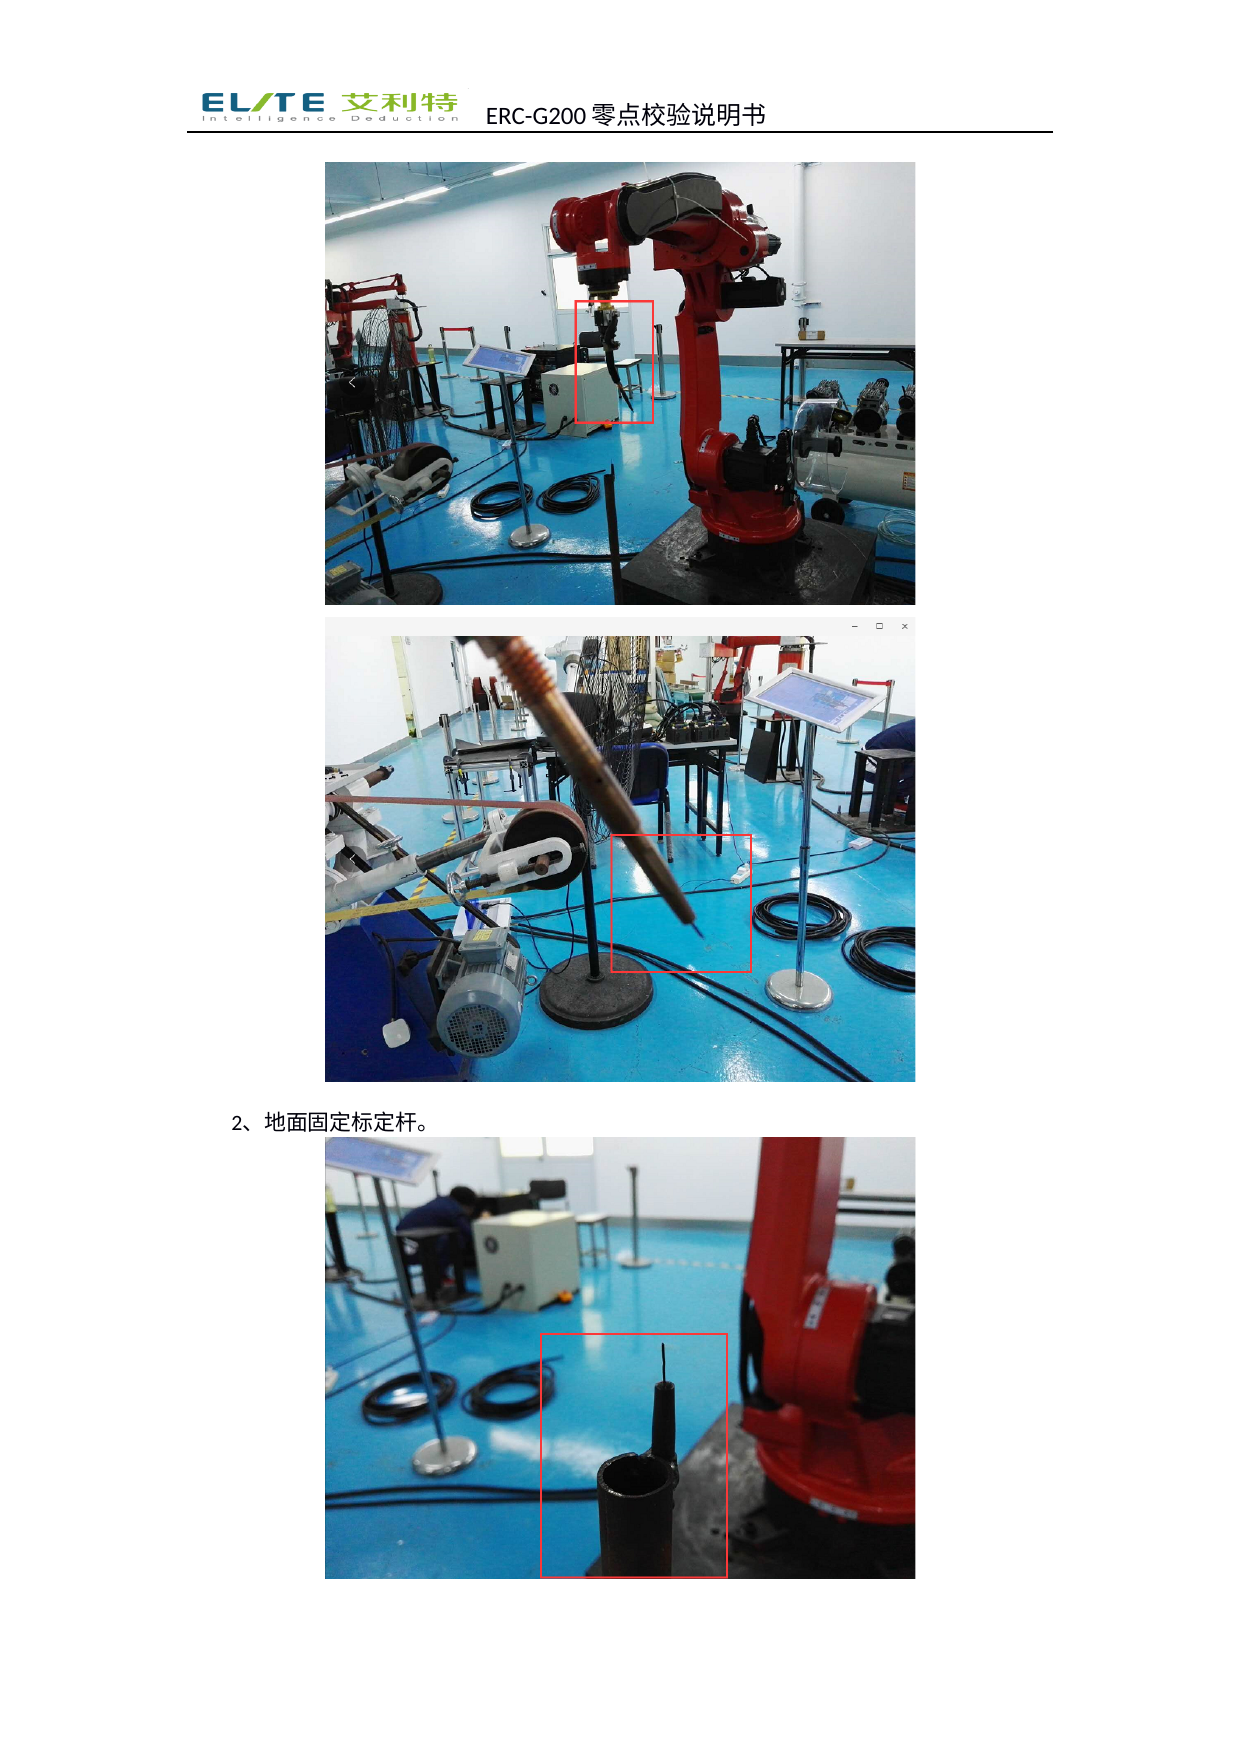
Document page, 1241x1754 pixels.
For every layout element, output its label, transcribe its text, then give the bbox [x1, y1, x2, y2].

picture [325, 617, 916, 1082]
picture [325, 1137, 916, 1579]
picture [187, 88, 469, 124]
picture [325, 162, 916, 605]
text 2、地面固定标定杆。 [187, 1104, 1053, 1137]
